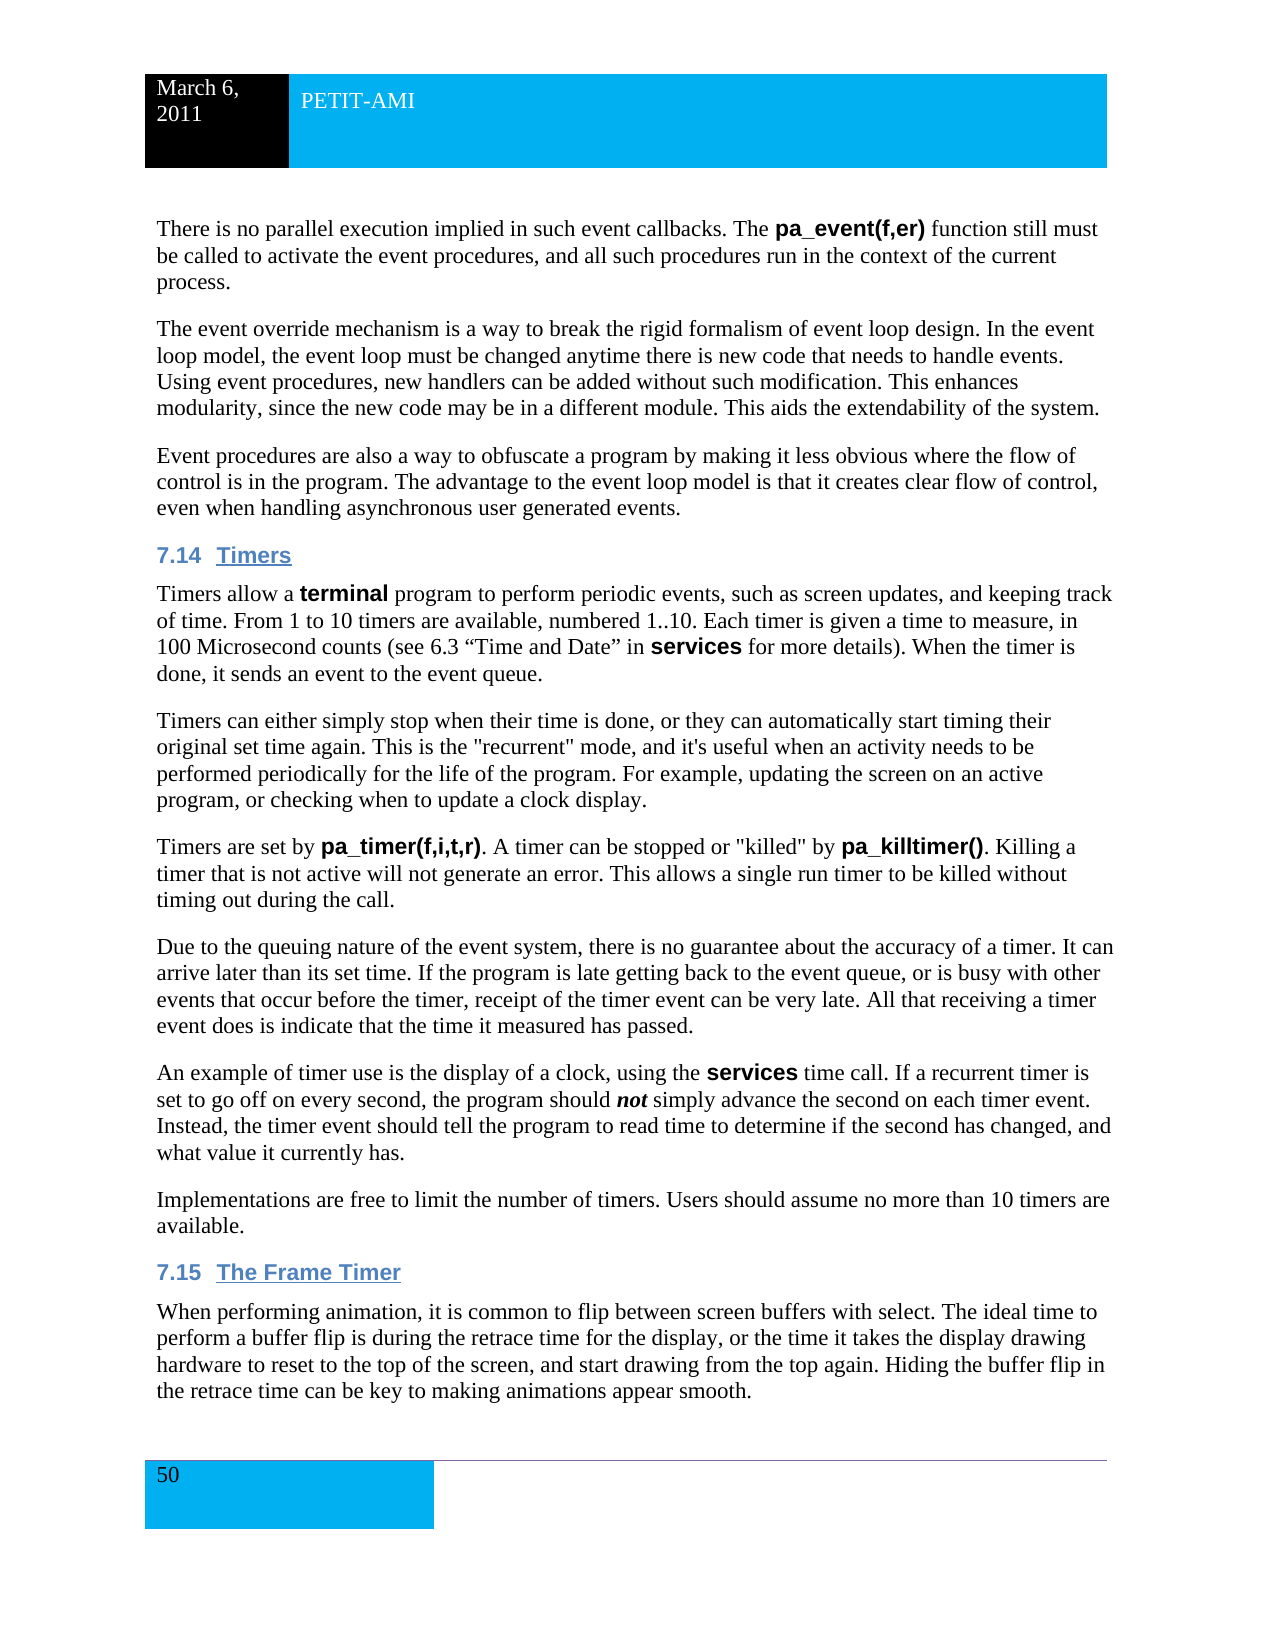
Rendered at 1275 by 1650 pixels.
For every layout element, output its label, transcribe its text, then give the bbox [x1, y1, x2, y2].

text When performing animation, it is common to flip between screen buffers with select. The ideal time to perform a buffer flip is during the retrace time for the display, or the time it takes the display drawing hardware to reset to the top of the screen, and start drawing from the top again. Hiding the buffer flip in the retrace time can be key to making animations appear smooth. [156, 1298, 1118, 1403]
text Event procedures are also a way to obfuscate a program by making it less obvious where the flow of control is in the program. The advantage to the event loop model is that it creates clear flow of control, even when handling asynchronous user generated events. [156, 442, 1118, 521]
text An example of timer use is the display of a clock, using the services time call. If a recurrent timer is set to go off on every second, the program should not simply advance the second on each timer event. Instead, the timer event should tell the program to read time to determine if the second has changed, and what value it currently has. [156, 1059, 1118, 1165]
text Timers allow a terminal program to perform periodic events, such as screen updates, and keeping track of time. From 1 to 10 timers are available, numbered 1..10. Each timer is given a time to measure, in 100 Microsecond counts (see 5.3 “Time and Date” in services for more details). When the timer is done, it sends an event to the event queue. [156, 580, 1118, 686]
subtitle The Frame Timer [156, 1259, 1118, 1286]
text The event override mechanism is a way to break the rigid formalism of event loop design. In the event loop model, the event loop must be changed anytime there is new code that needs to handle events. Using event procedures, new handlers can be added without such modification. This enhances modularity, since the new code may be in a different module. This aids the extendability of the system. [156, 315, 1118, 421]
text Implementations are free to limit the number of timers. Users should assume no more than 10 timers are available. [156, 1186, 1118, 1238]
text Timers are set by pa_timer(f,i,t,r). A timer can be stopped or "killed" by pa_killtimer(). Killing a timer that is not active will not generate an error. This allows a single run timer to be killed without timing out during the call. [156, 833, 1118, 912]
text Due to the queuing nature of the event system, there is no guarantee about the accuracy of a timer. It can arrive later than its set time. If the program is late getting back to the event queue, or is busy with other events that occur before the timer, receipt of the timer event can be very late. All that receiving a timer event does is indicate that the time it measured has passed. [156, 933, 1118, 1038]
subtitle Timers [156, 542, 1118, 568]
text There is no parallel execution implied in such event callbacks. The pa_event(f,er) function still must be called to activate the event procedures, and all such procedures run in the context of the current process. [156, 215, 1118, 294]
text Timers can either simply stop when their time is done, or they can automatically start timing their original set time again. This is the "recurrent" mode, and it's useful when an activity needs to be performed periodically for the life of the program. For example, updating the screen on an active program, or checking when to update a clock display. [156, 707, 1118, 812]
